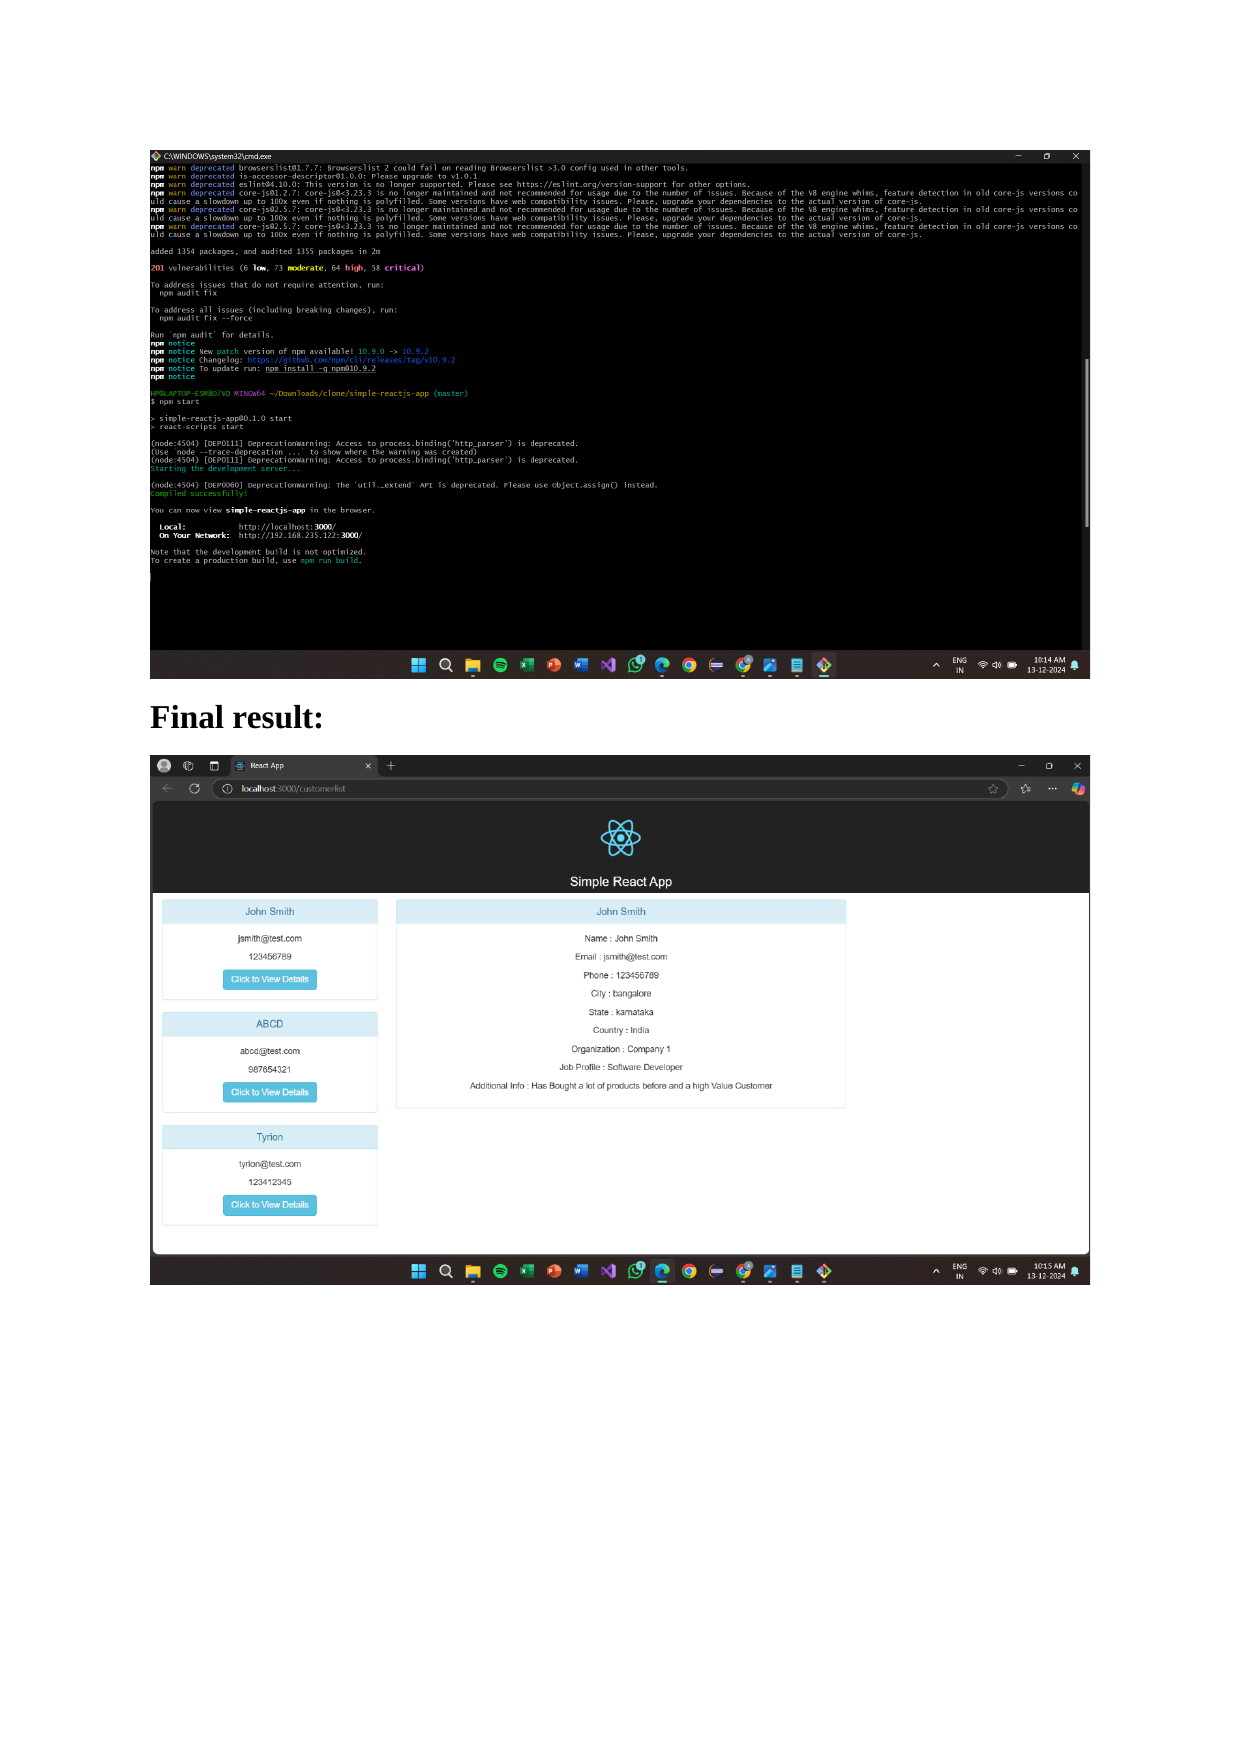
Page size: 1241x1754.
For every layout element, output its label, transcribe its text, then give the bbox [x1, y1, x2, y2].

picture [150, 755, 1091, 1285]
picture [150, 150, 1091, 679]
text Final result: [150, 698, 1090, 736]
